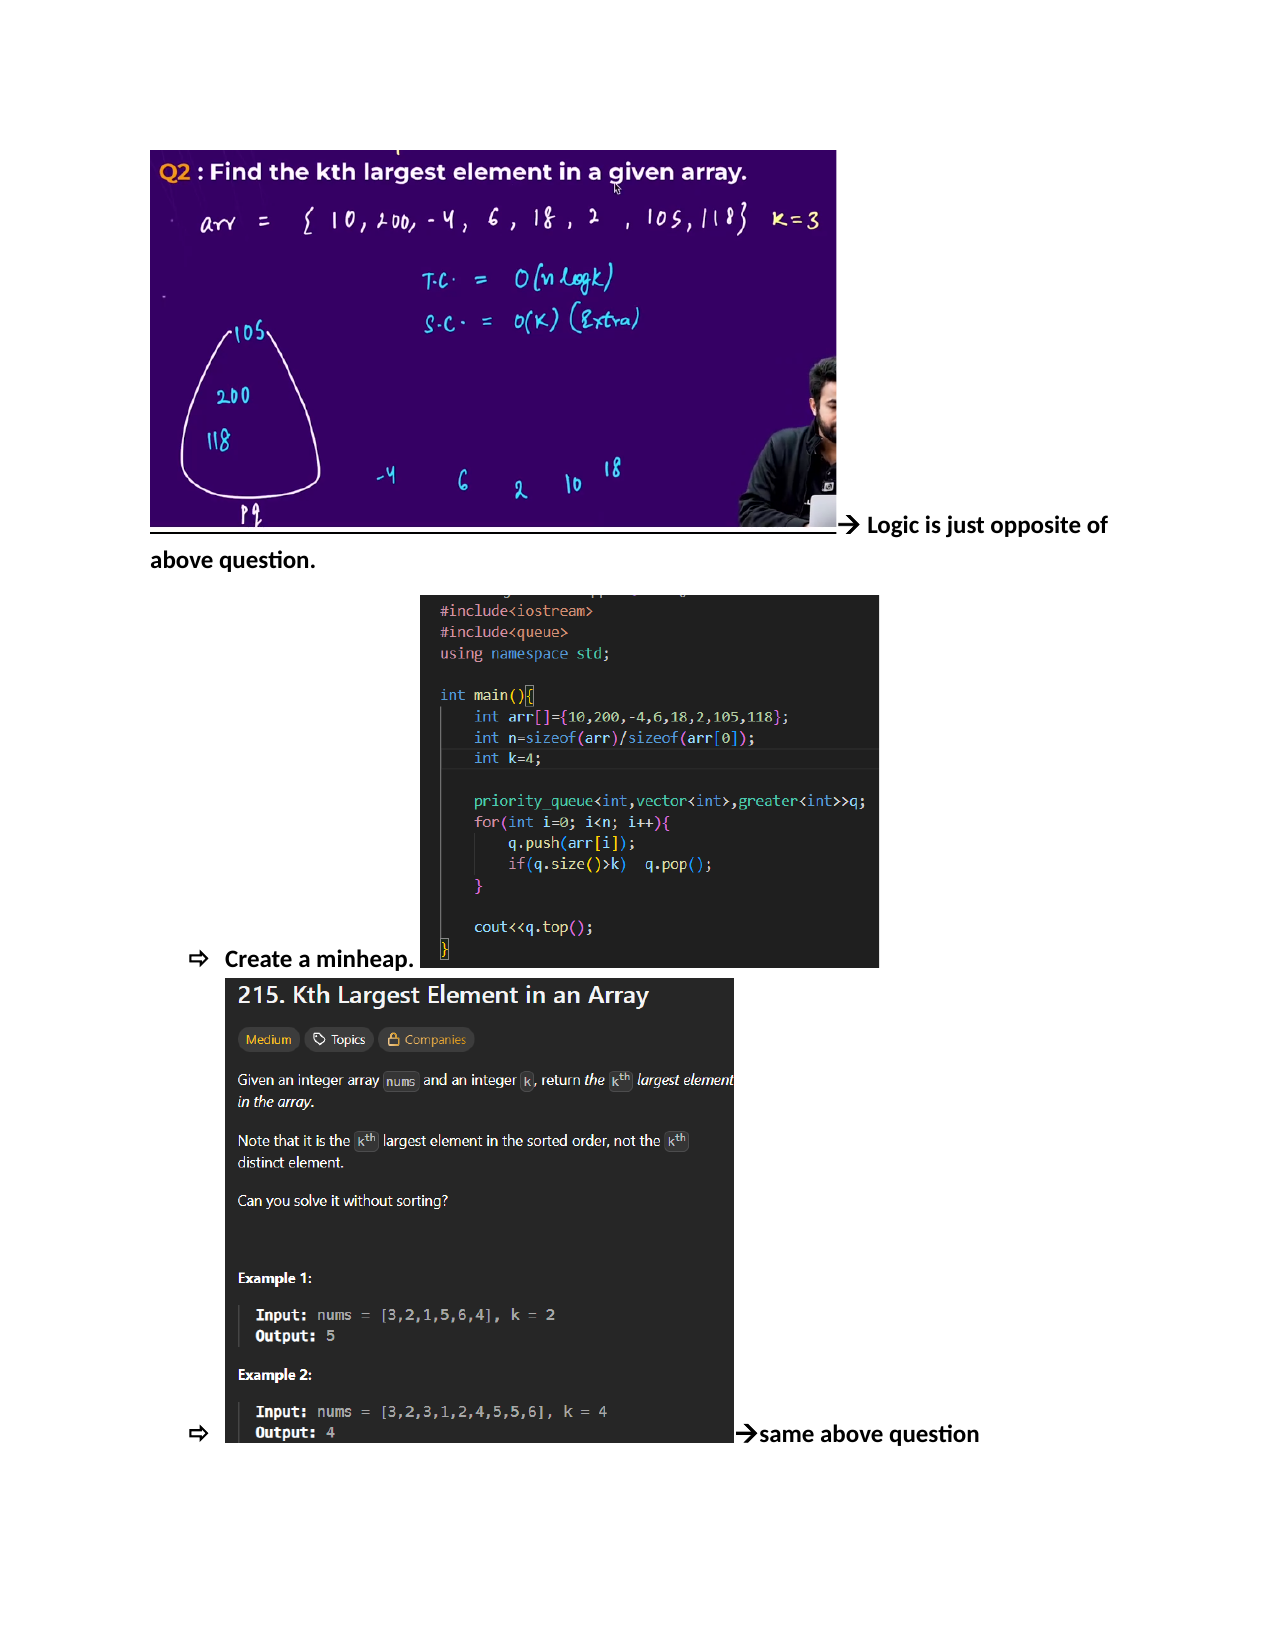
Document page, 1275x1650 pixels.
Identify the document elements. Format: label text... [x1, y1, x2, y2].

picture [420, 595, 880, 968]
picture [225, 978, 734, 1443]
picture [150, 150, 837, 534]
